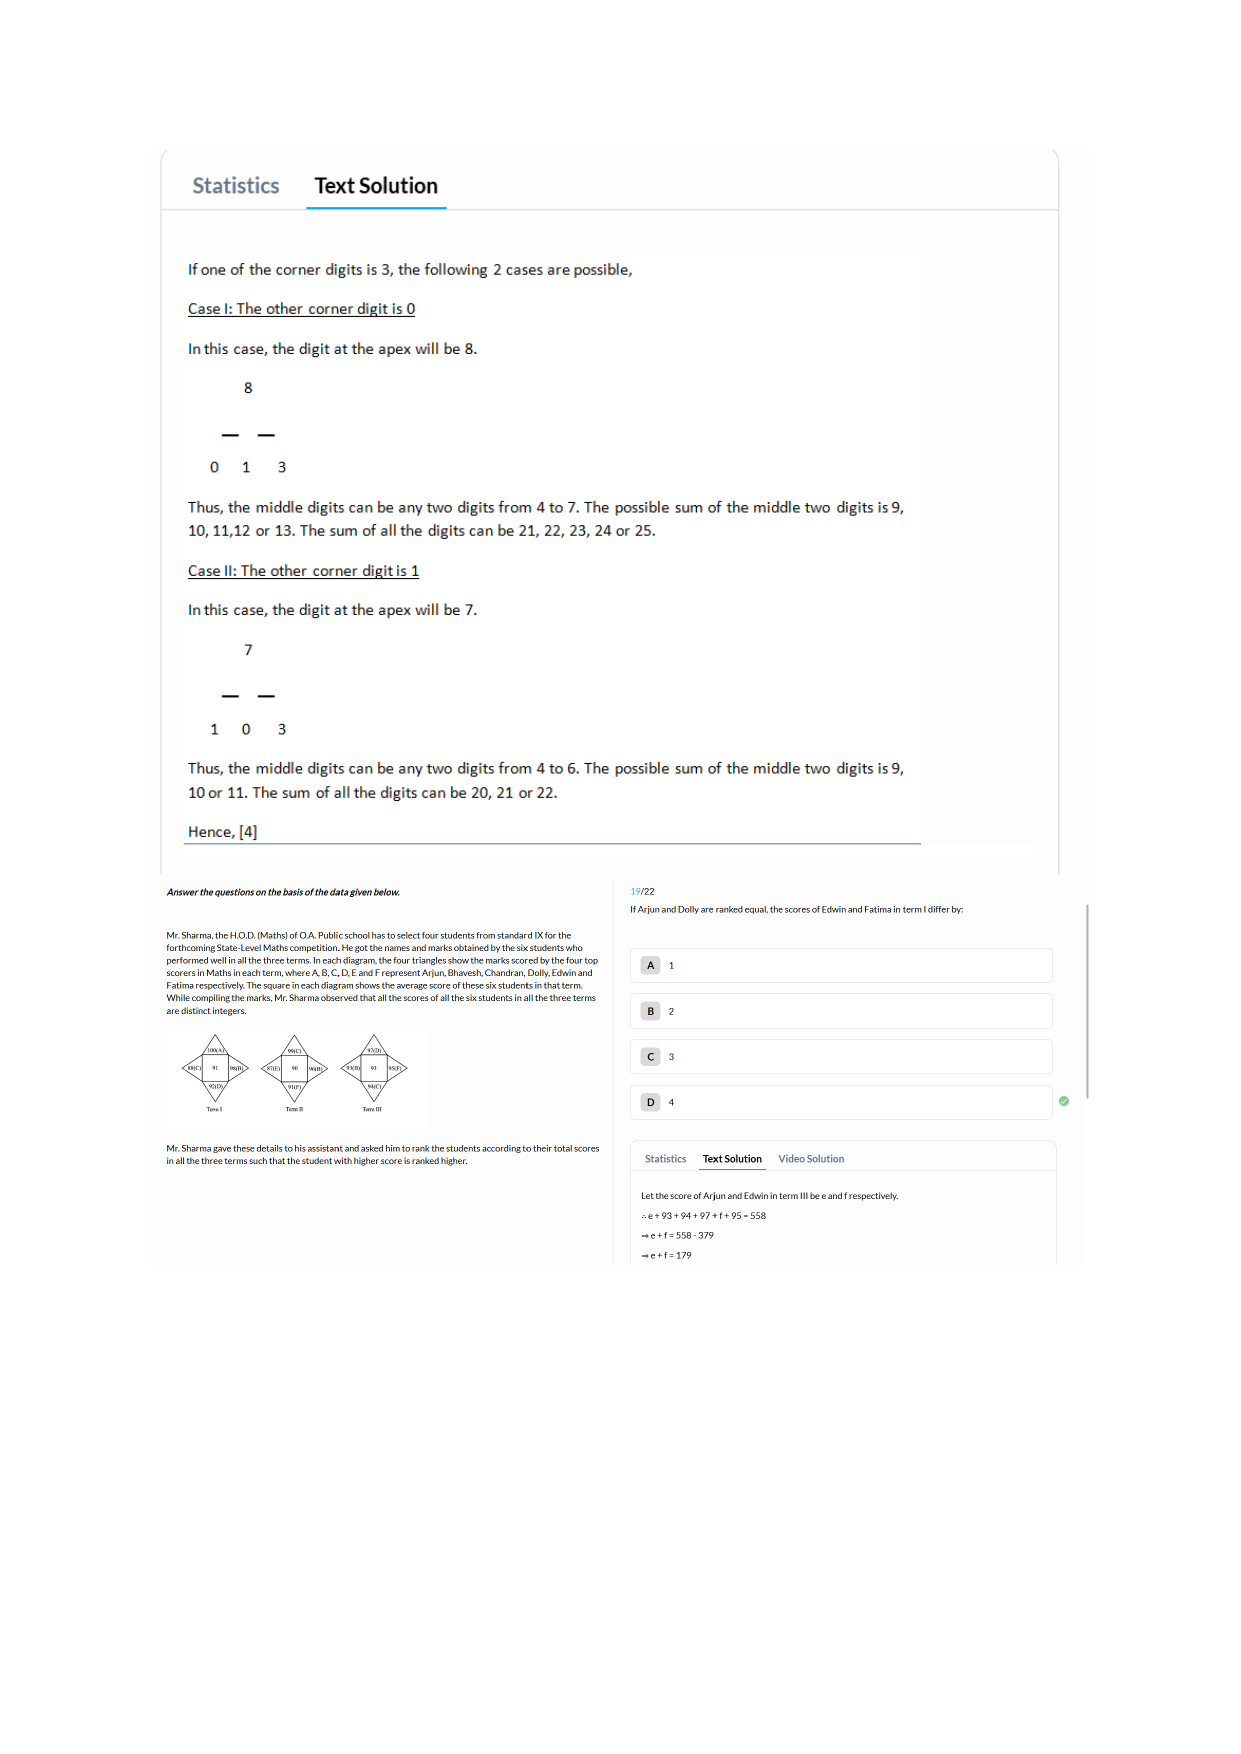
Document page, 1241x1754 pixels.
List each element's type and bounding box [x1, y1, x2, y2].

picture [150, 150, 1091, 875]
picture [150, 877, 1091, 1265]
